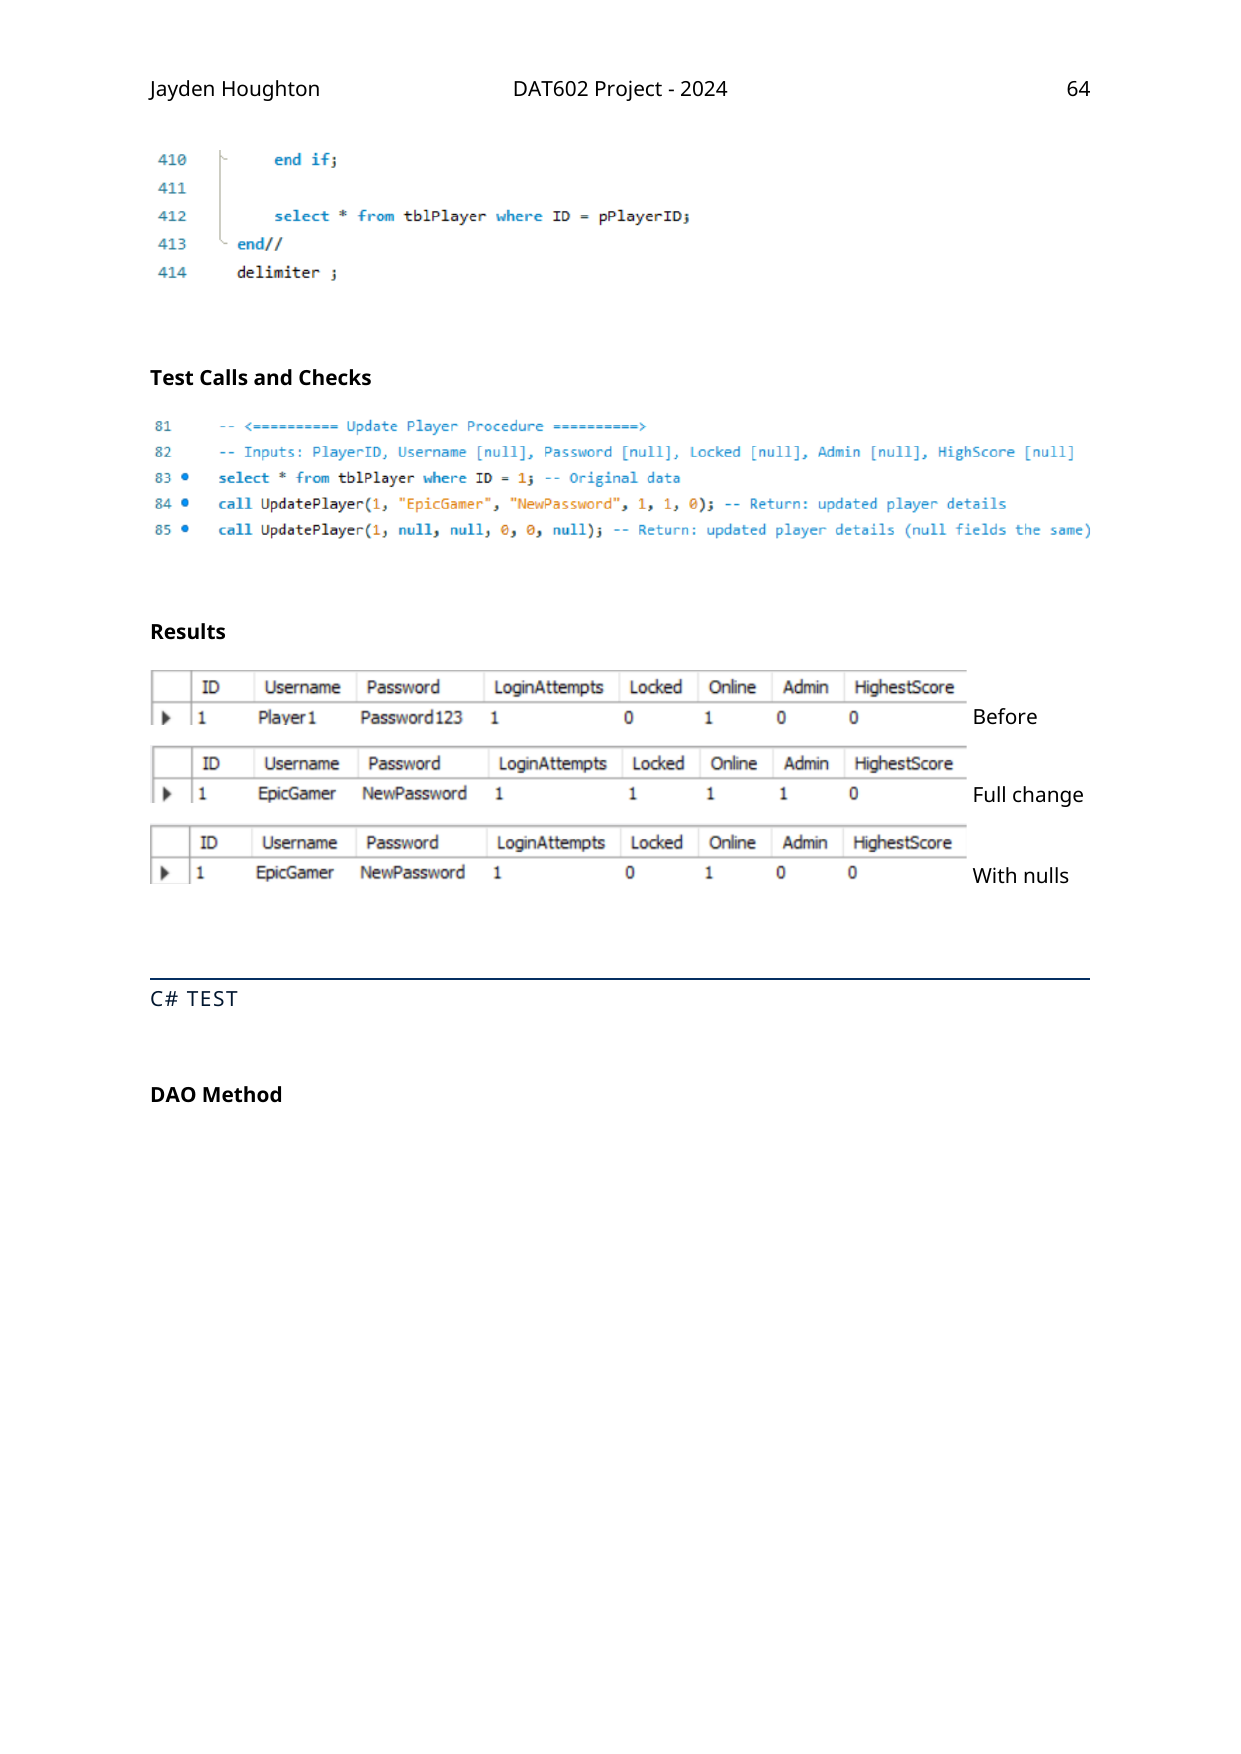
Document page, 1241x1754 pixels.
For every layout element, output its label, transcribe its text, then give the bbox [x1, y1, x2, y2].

picture [150, 823, 967, 884]
picture [150, 670, 967, 725]
picture [156, 150, 924, 285]
picture [150, 416, 1091, 539]
text DAO Method [150, 1080, 1090, 1109]
text Test Calls and Checks [150, 363, 1090, 392]
subtitle C# Test [150, 980, 1090, 1012]
picture [150, 745, 967, 803]
text Results [150, 617, 1090, 645]
